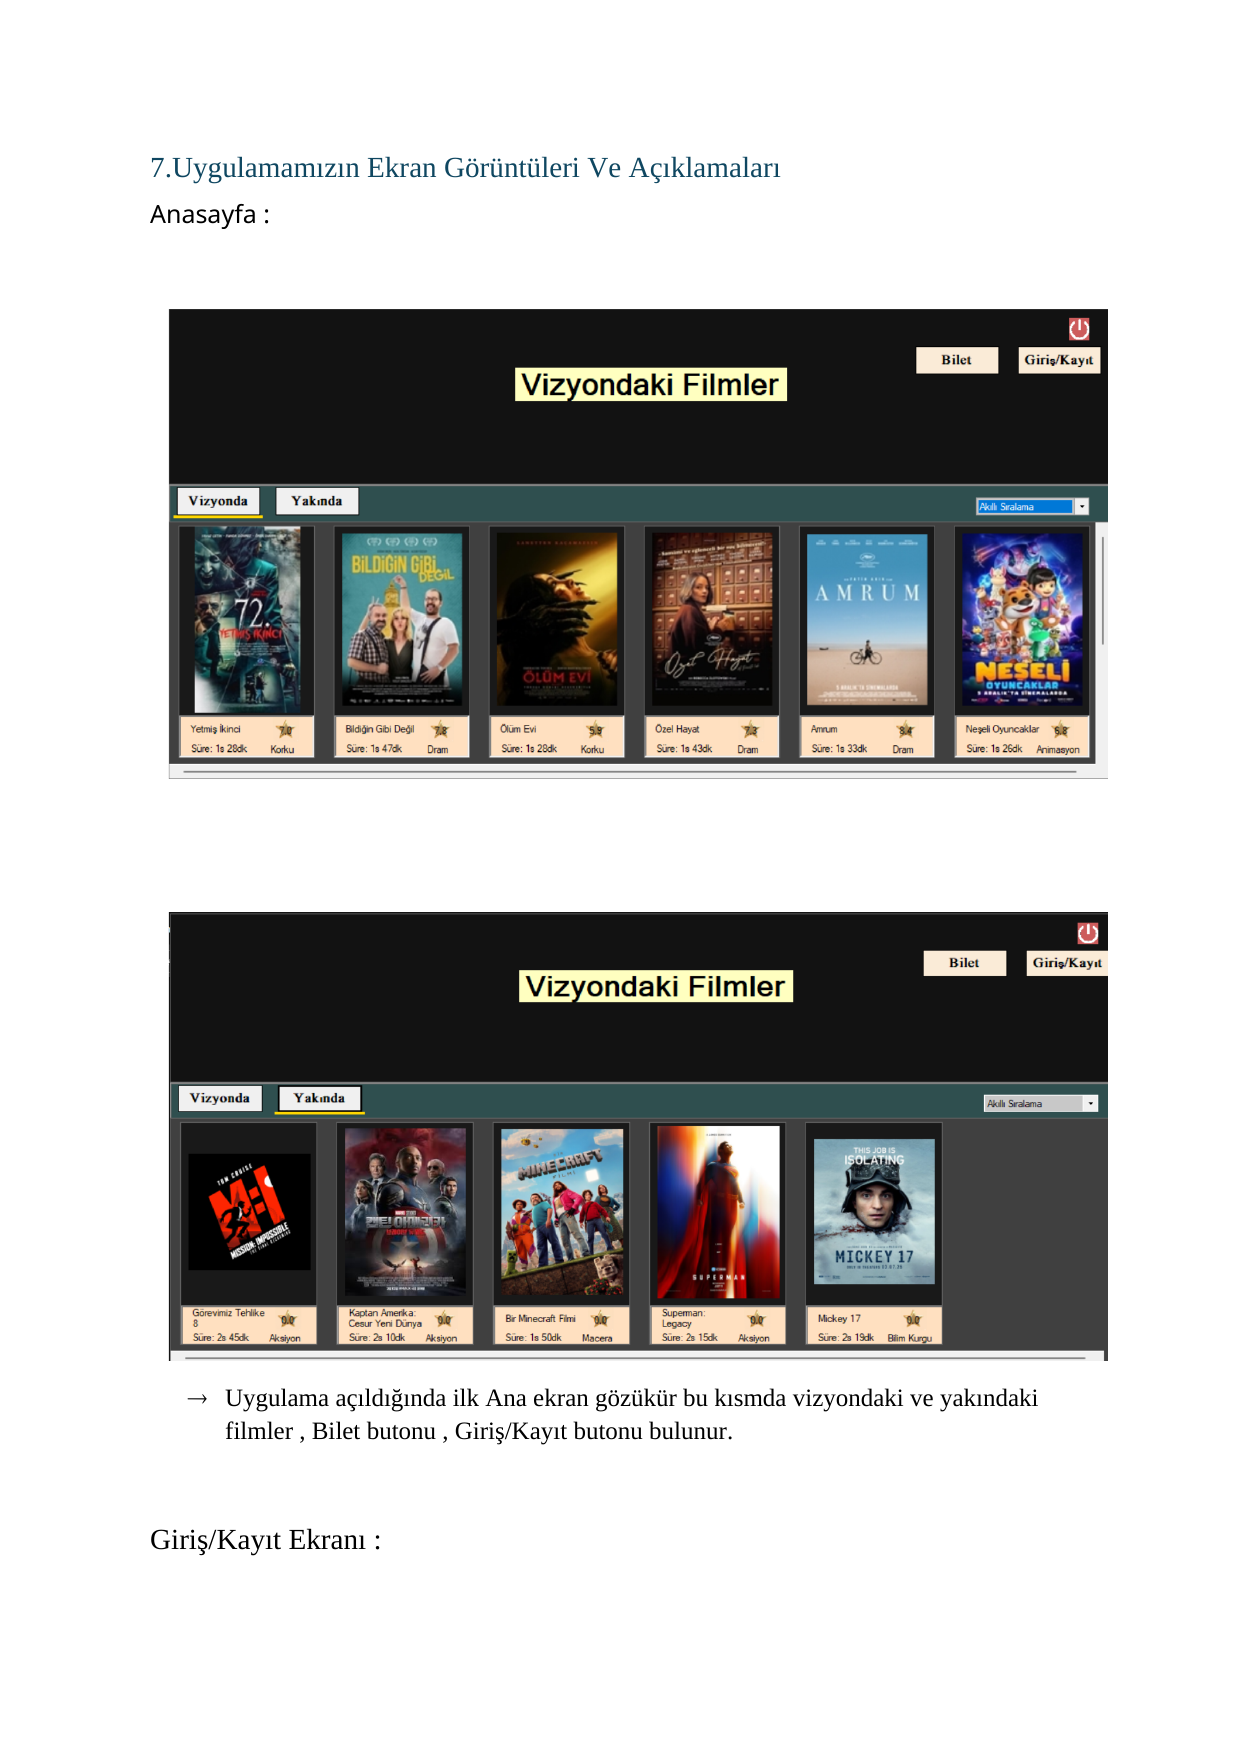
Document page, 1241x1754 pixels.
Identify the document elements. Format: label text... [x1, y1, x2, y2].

text Anasayfa : [150, 197, 1090, 231]
subtitle 7.Uygulamamızın Ekran Görüntüleri Ve Açıklamaları [150, 150, 1090, 183]
text Giriş/Kayıt Ekranı : [150, 1522, 1090, 1556]
list Uygulama açıldığında ilk Ana ekran gözükür bu kısmda vizyondaki ve yakındaki filmler , Bilet butonu , Giriş/Kayıt butonu bulunur. [187, 1383, 1090, 1445]
